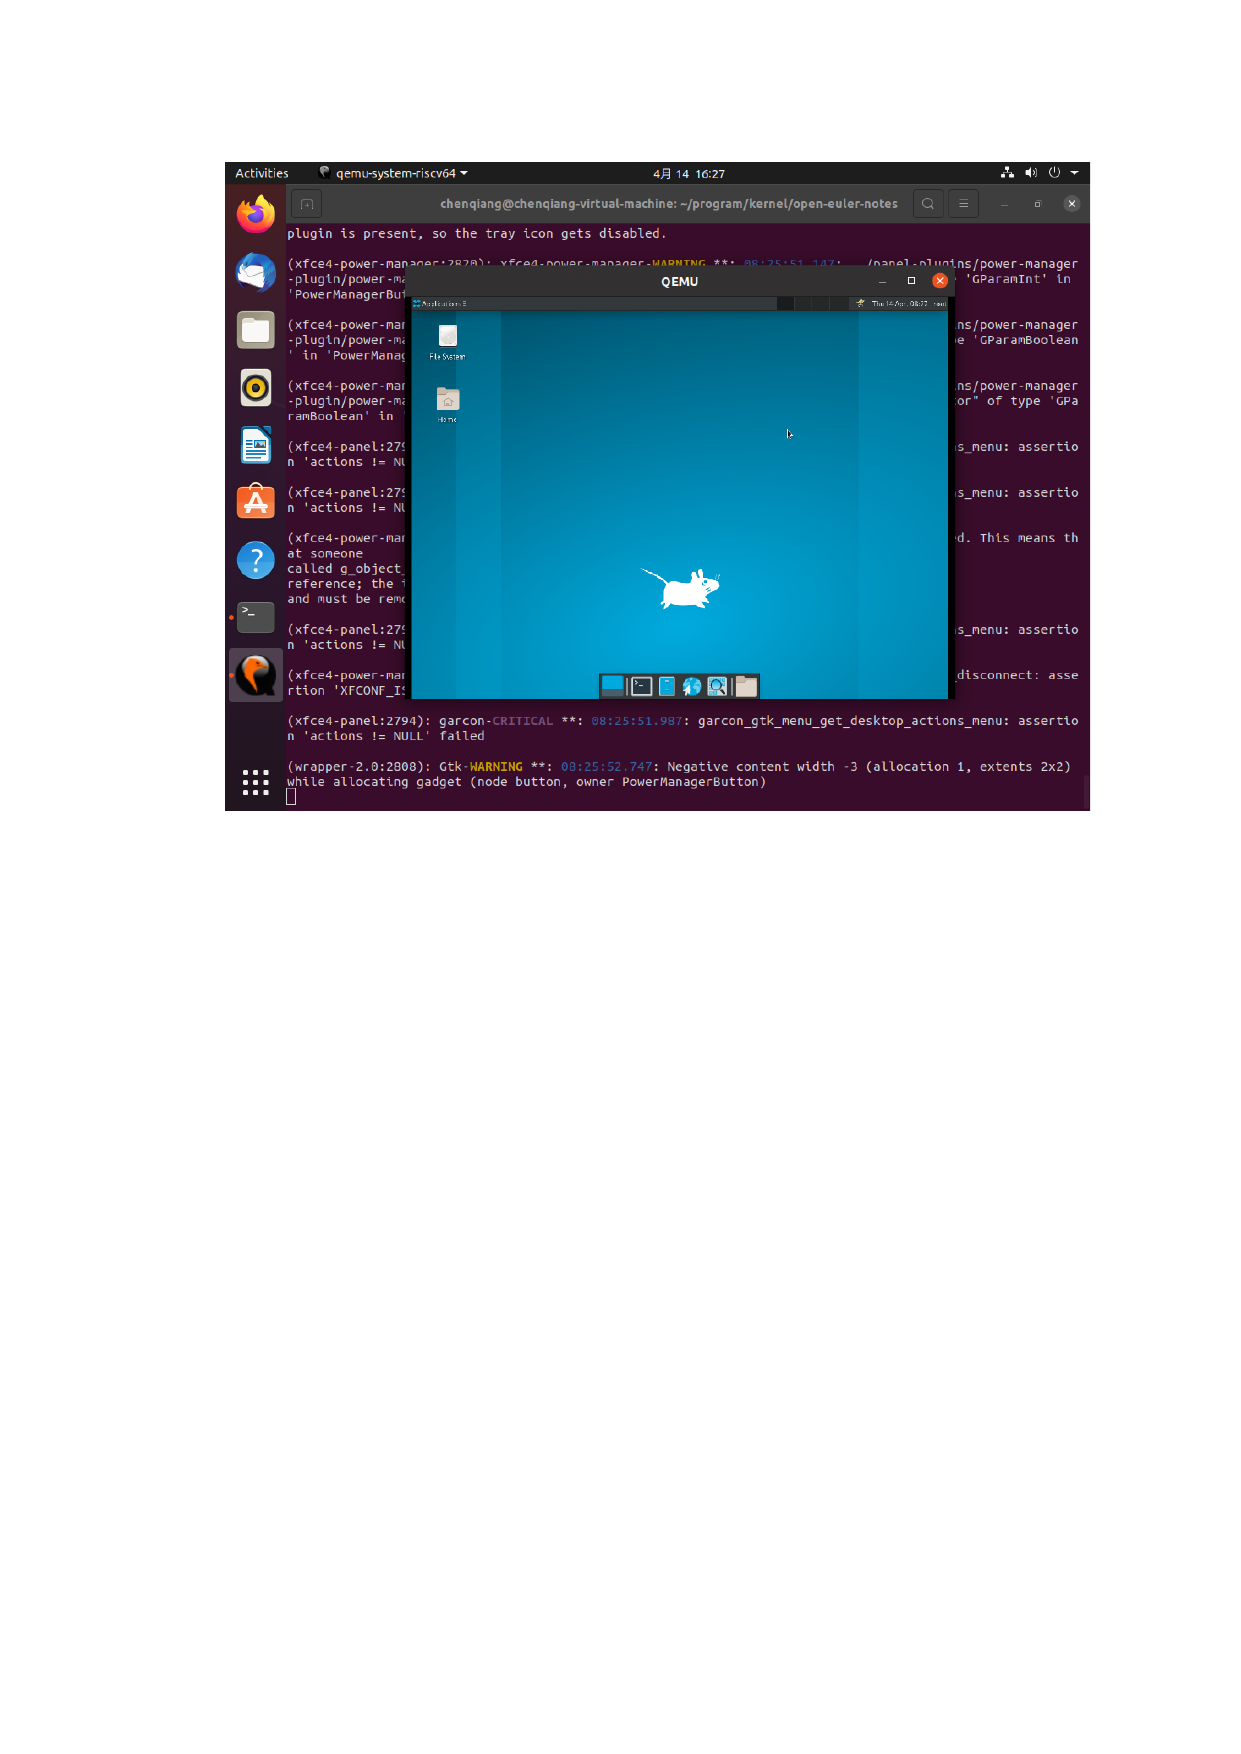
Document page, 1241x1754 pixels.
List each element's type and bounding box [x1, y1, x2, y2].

picture [225, 162, 1091, 811]
